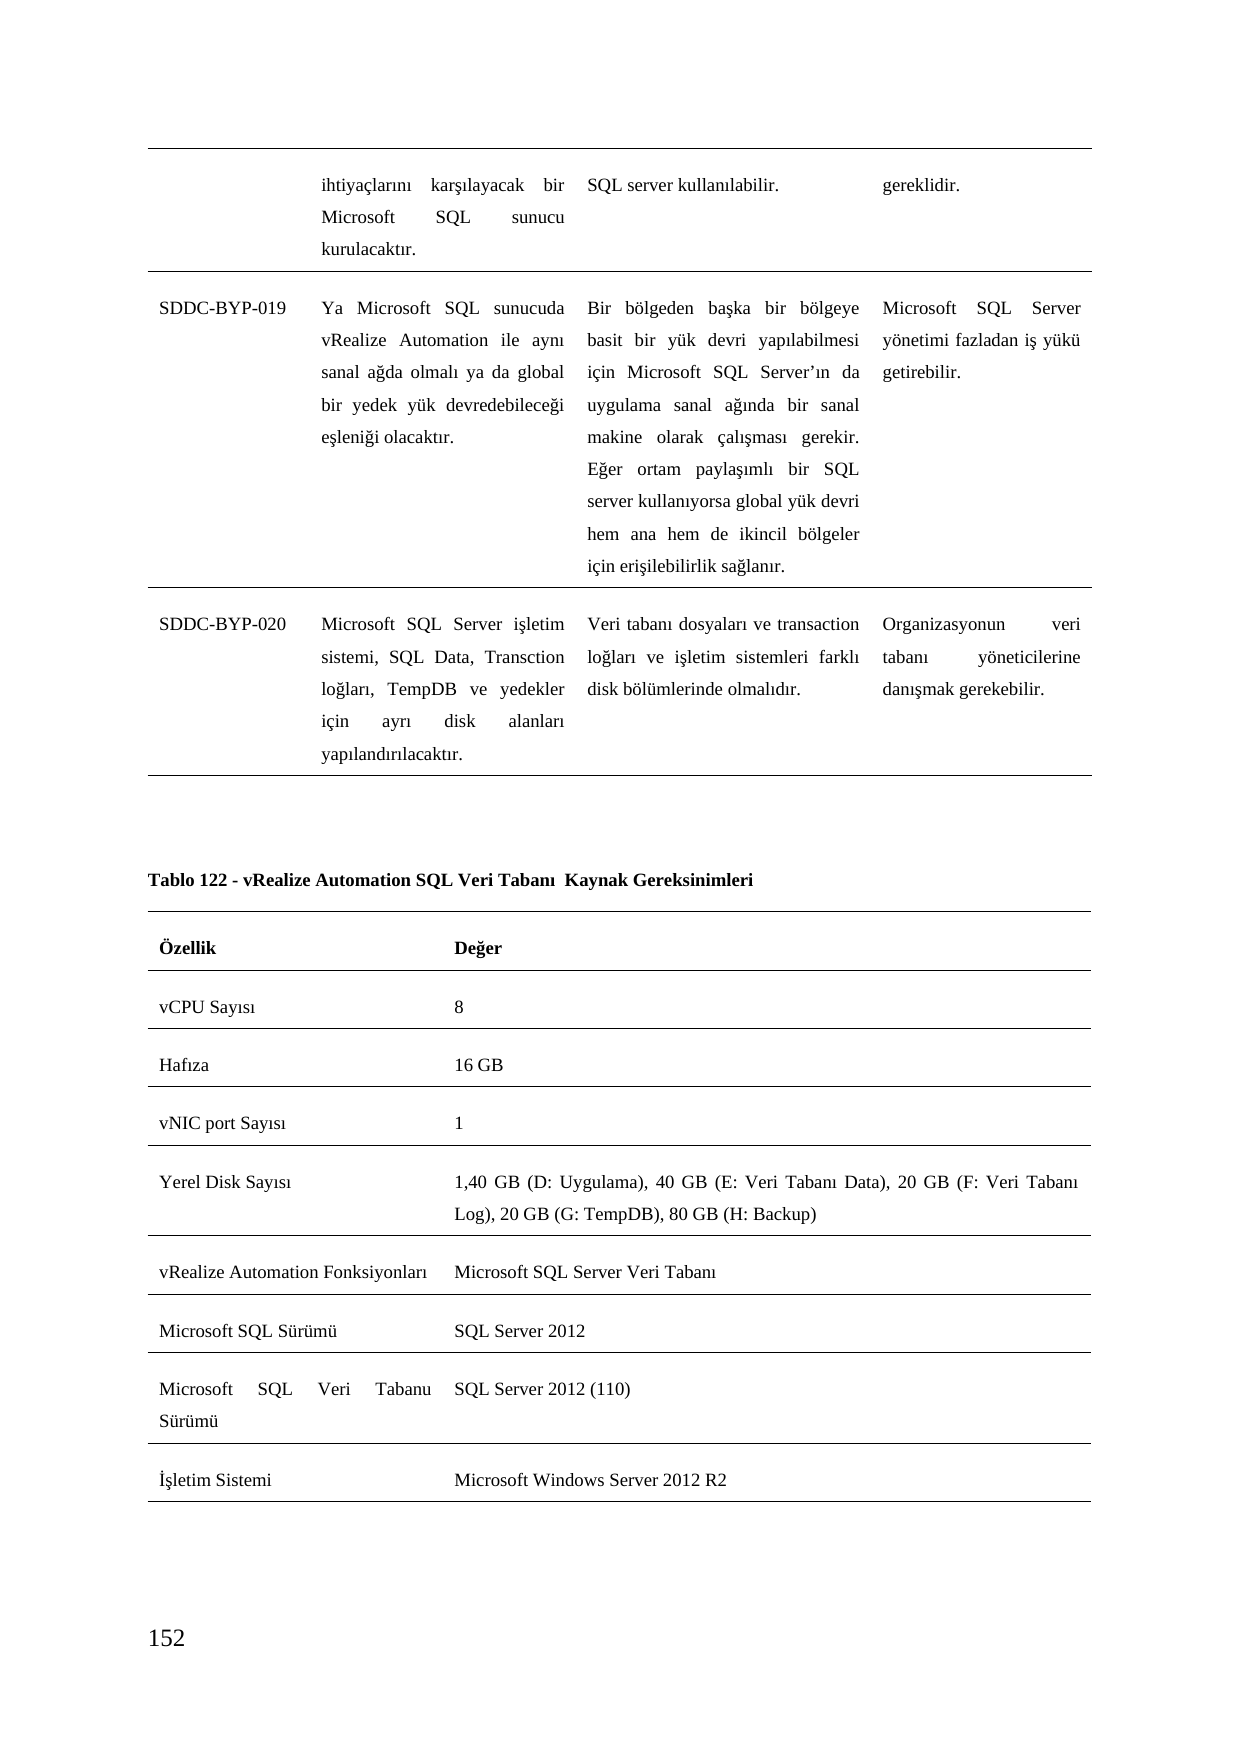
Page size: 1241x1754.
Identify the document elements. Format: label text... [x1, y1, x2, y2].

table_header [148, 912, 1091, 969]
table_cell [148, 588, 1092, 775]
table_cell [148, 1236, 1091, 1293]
text Tablo 122 - vRealize Automation SQL Veri Tabanı Kaynak Gereksinimleri [148, 869, 1093, 890]
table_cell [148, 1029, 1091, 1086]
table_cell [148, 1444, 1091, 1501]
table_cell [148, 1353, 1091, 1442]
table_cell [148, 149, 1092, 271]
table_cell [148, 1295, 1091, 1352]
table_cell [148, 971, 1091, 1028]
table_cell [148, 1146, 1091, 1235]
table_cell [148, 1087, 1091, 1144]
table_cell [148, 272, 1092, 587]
